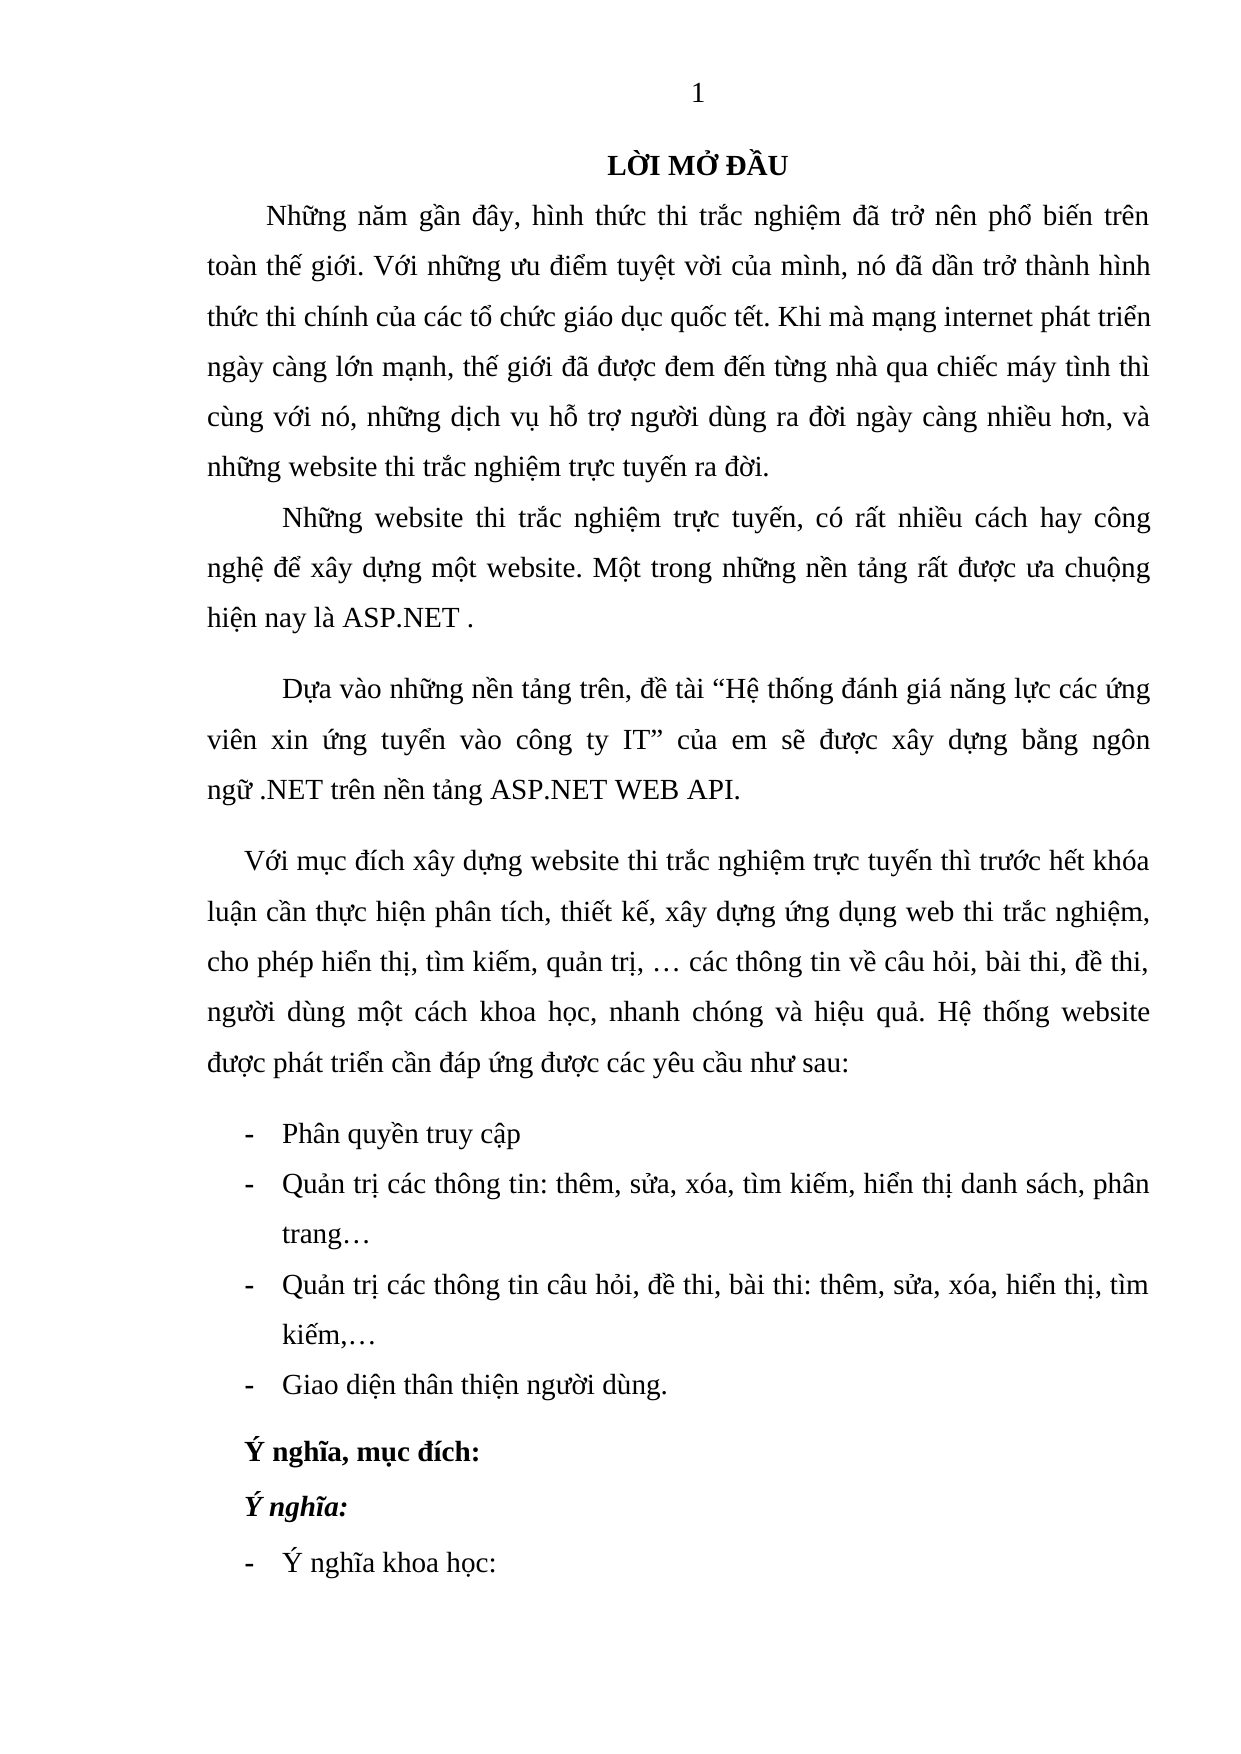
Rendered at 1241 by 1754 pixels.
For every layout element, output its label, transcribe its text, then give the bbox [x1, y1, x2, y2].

text Những năm gần đây, hình thức thi trắc nghiệm đã trở nên phổ biến trên toàn thế giới. Với những ưu điểm tuyệt vời của mình, nó đã dần trở thành hình thức thi chính của các tổ chức giáo dục quốc tết. Khi mà mạng internet phát triển ngày càng lớn mạnh, thế giới đã được đem đến từng nhà qua chiếc máy tình thì cùng với nó, những dịch vụ hỗ trợ người dùng ra đời ngày càng nhiều hơn, và những website thi trắc nghiệm trực tuyến ra đời. [207, 198, 1152, 483]
text Ý nghĩa, mục đích: [207, 1434, 1152, 1468]
subtitle LỜI MỞ ĐẦU [244, 148, 1152, 181]
list Ý nghĩa khoa học: [244, 1545, 1152, 1578]
list Giao diện thân thiện người dùng. [244, 1367, 1152, 1401]
text Dựa vào những nền tảng trên, đề tài “Hệ thống đánh giá năng lực các ứng viên xin ứng tuyển vào công ty IT” của em sẽ được xây dựng bằng ngôn ngữ .NET trên nền tảng ASP.NET WEB API. [207, 672, 1152, 806]
list Quản trị các thông tin câu hỏi, đề thi, bài thi: thêm, sửa, xóa, hiển thị, tìm kiếm,… [244, 1267, 1152, 1351]
list Phân quyền truy cập [244, 1116, 1152, 1149]
list Quản trị các thông tin: thêm, sửa, xóa, tìm kiếm, hiển thị danh sách, phân trang… [244, 1166, 1152, 1250]
text Ý nghĩa: [207, 1489, 1152, 1523]
text Với mục đích xây dựng website thi trắc nghiệm trực tuyến thì trước hết khóa luận cần thực hiện phân tích, thiết kế, xây dựng ứng dụng web thi trắc nghiệm, cho phép hiển thị, tìm kiếm, quản trị, … các thông tin về câu hỏi, bài thi, đề thi, người dùng một cách khoa học, nhanh chóng và hiệu quả. Hệ thống website được phát triển cần đáp ứng được các yêu cầu như sau: [207, 843, 1152, 1078]
text Những website thi trắc nghiệm trực tuyến, có rất nhiều cách hay công nghệ để xây dựng một website. Một trong những nền tảng rất được ưa chuộng hiện nay là ASP.NET . [207, 500, 1152, 634]
